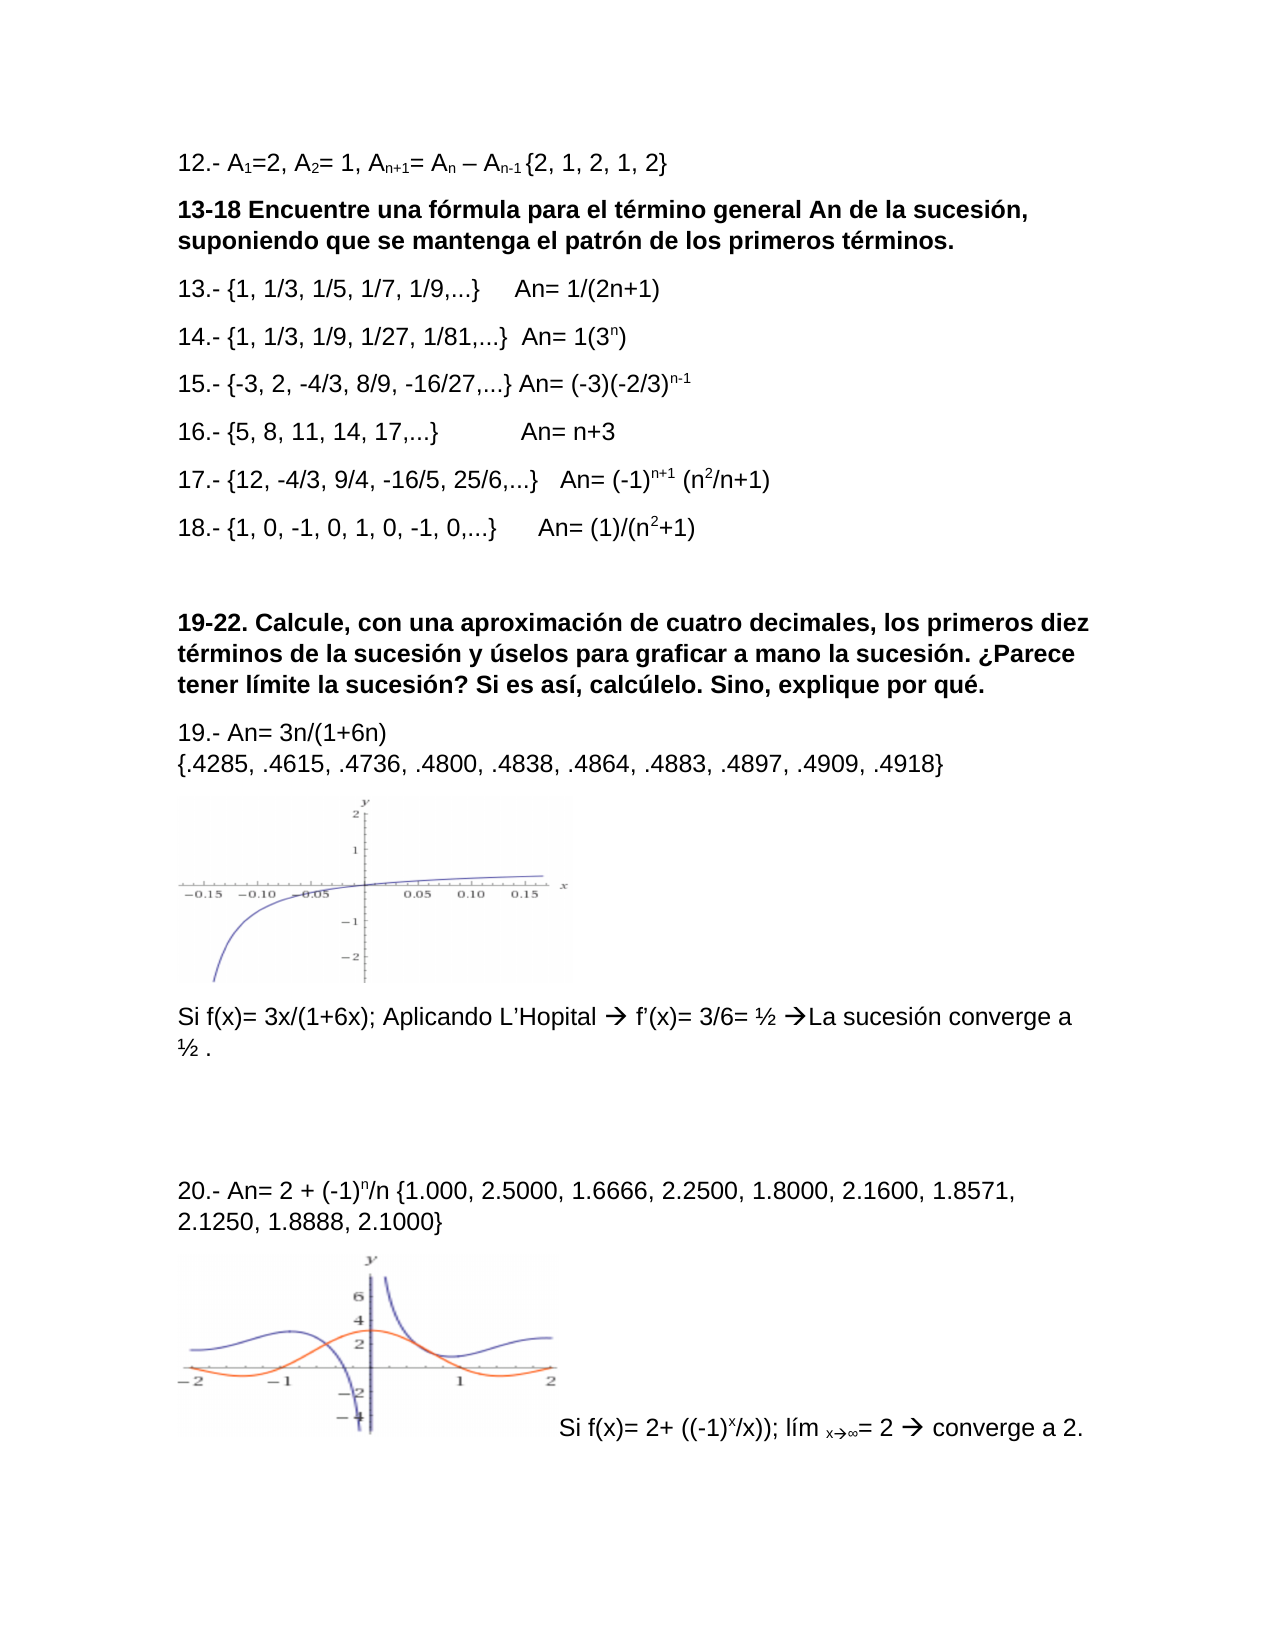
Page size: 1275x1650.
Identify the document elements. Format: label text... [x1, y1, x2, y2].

text 16.- {5, 8, 11, 14, 17,...} An= n+3 [177, 417, 1098, 446]
text 13-18 Encuentre una fórmula para el término general An de la sucesión, suponiendo que se mantenga el patrón de los primeros términos. [177, 195, 1098, 255]
text 18.- {1, 0, -1, 0, 1, 0, -1, 0,...} An= (1)/(n2+1) [177, 513, 1098, 541]
picture [177, 1254, 559, 1437]
text 15.- {-3, 2, -4/3, 8/9, -16/27,...} An= (-3)(-2/3)n-1 [177, 369, 1098, 398]
text 19-22. Calcule, con una aproximación de cuatro decimales, los primeros diez términos de la sucesión y úselos para graficar a mano la sucesión. ¿Parece tener límite la sucesión? Si es así, calcúlelo. Sino, explique por qué. [177, 608, 1098, 699]
text 19.- An= 3n/(1+6n) {.4285, .4615, .4736, .4800, .4838, .4864, .4883, .4897, .4909, .4918} [177, 718, 1098, 778]
text 20.- An= 2 + (-1)n/n {1.000, 2.5000, 1.6666, 2.2500, 1.8000, 2.1600, 1.8571, 2.1250, 1.8888, 2.1000} [177, 1176, 1098, 1236]
text Si f(x)= 3x/(1+6x); Aplicando L’Hopital f’(x)= 3/6= ½ La sucesión converge a ½ . [177, 1001, 1098, 1061]
text 14.- {1, 1/3, 1/9, 1/27, 1/81,...} An= 1(3n) [177, 322, 1098, 351]
text 12.- A1=2, A2= 1, An+1= An – An-1 {2, 1, 2, 1, 2} [177, 148, 1098, 176]
text 13.- {1, 1/3, 1/5, 1/7, 1/9,...} An= 1/(2n+1) [177, 274, 1098, 303]
picture [177, 796, 574, 983]
text 17.- {12, -4/3, 9/4, -16/5, 25/6,...} An= (-1)n+1 (n2/n+1) [177, 465, 1098, 494]
